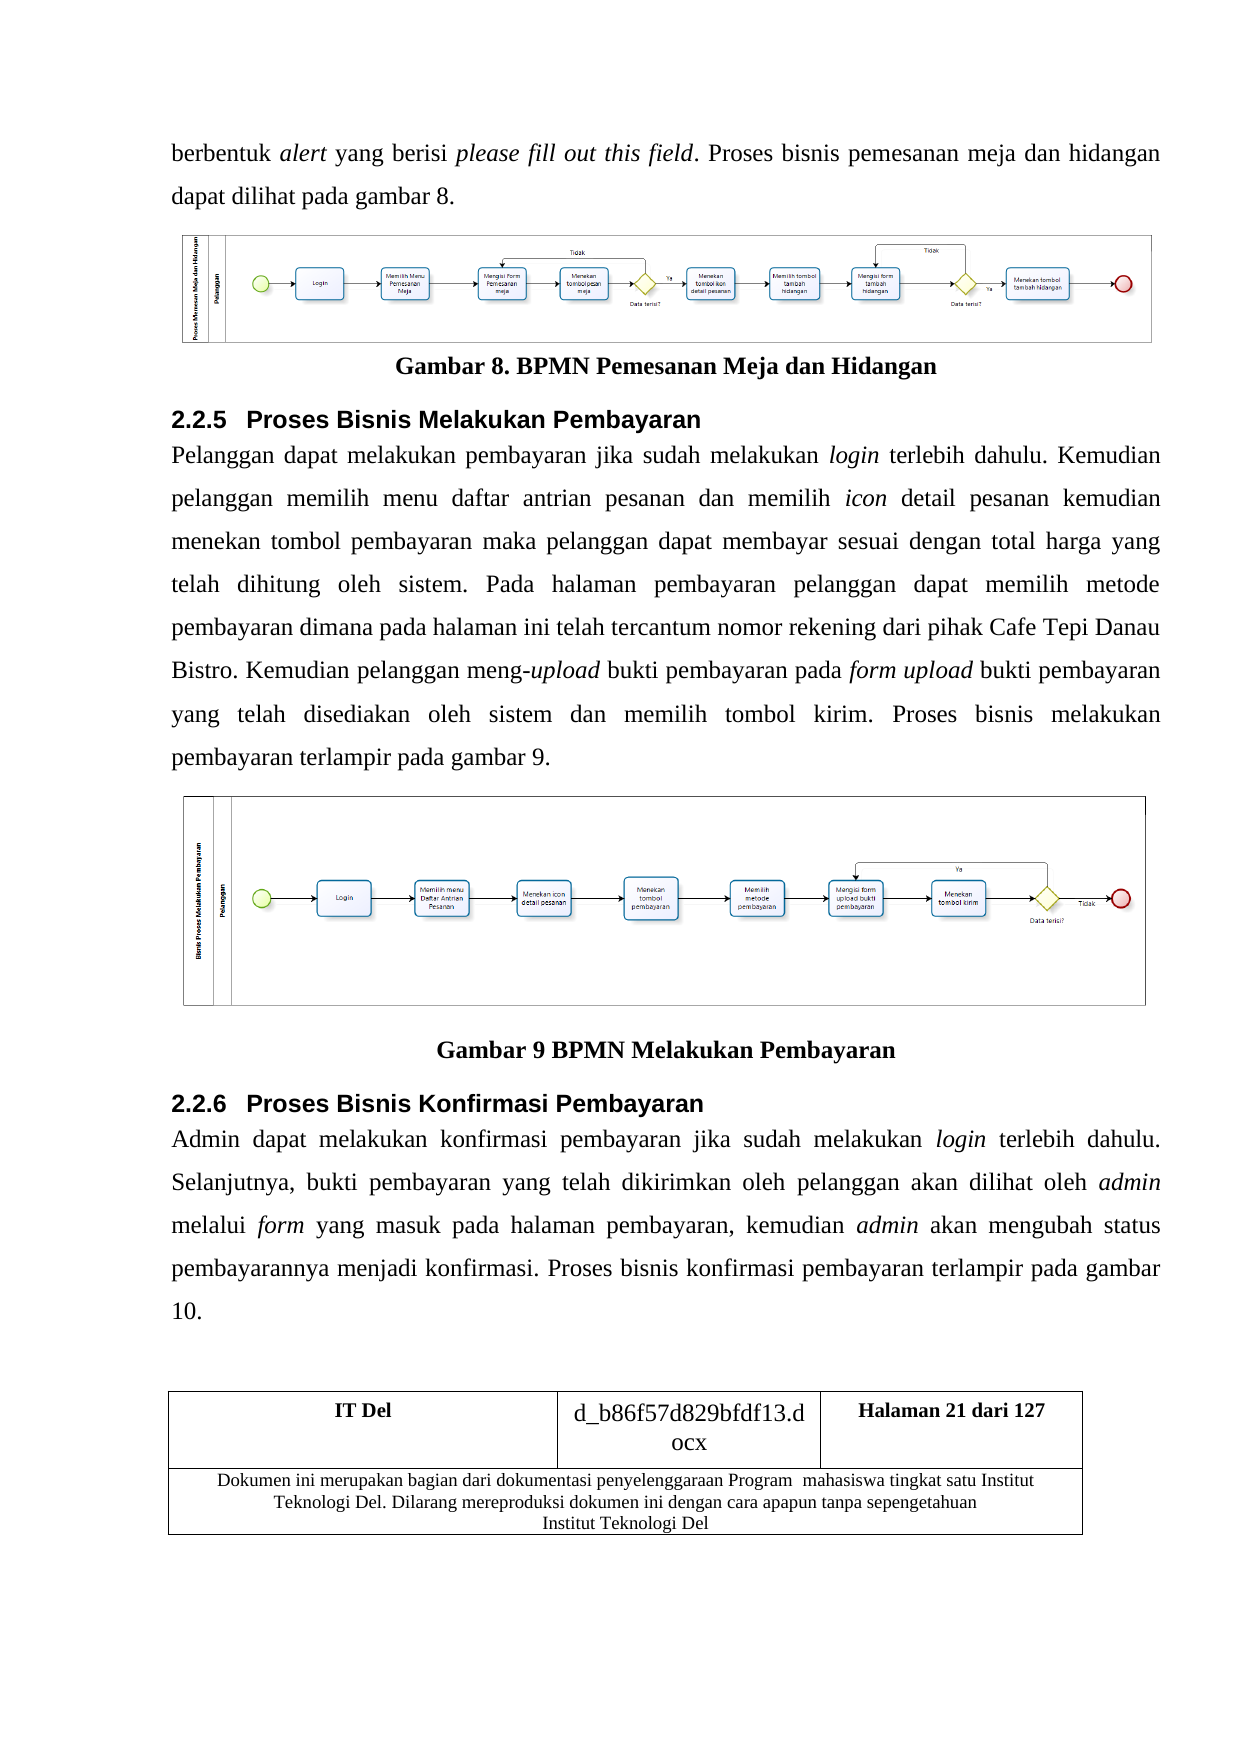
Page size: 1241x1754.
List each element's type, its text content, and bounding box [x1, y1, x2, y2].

text Gambar 9 BPMN Melakukan Pembayaran [171, 1035, 1161, 1064]
subtitle Proses Bisnis Melakukan Pembayaran [171, 405, 1161, 434]
text Admin dapat melakukan konfirmasi pembayaran jika sudah melakukan login terlebih dahulu. Selanjutnya, bukti pembayaran yang telah dikirimkan oleh pelanggan akan dilihat oleh admin melalui form yang masuk pada halaman pembayaran, kemudian admin akan mengubah status pembayarannya menjadi konfirmasi. Proses bisnis konfirmasi pembayaran terlampir pada gambar 10. [171, 1124, 1161, 1325]
picture [171, 785, 1157, 1021]
text Gambar 8. BPMN Pemesanan Meja dan Hidangan [171, 352, 1161, 380]
text Pelanggan dapat melakukan pembayaran jika sudah melakukan login terlebih dahulu. Kemudian pelanggan memilih menu daftar antrian pesanan dan memilih icon detail pesanan kemudian menekan tombol pembayaran maka pelanggan dapat membayar sesuai dengan total harga yang telah dihitung oleh sistem. Pada halaman pembayaran pelanggan dapat memilih metode pembayaran dimana pada halaman ini telah tercantum nomor rekening dari pihak Cafe Tepi Danau Bistro. Kemudian pelanggan meng-upload bukti pembayaran pada form upload bukti pembayaran yang telah disediakan oleh sistem dan memilih tombol kirim. Proses bisnis melakukan pembayaran terlampir pada gambar 9. [171, 440, 1161, 771]
subtitle Proses Bisnis Konfirmasi Pembayaran [171, 1089, 1161, 1117]
picture [171, 224, 1162, 352]
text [171, 138, 1161, 210]
